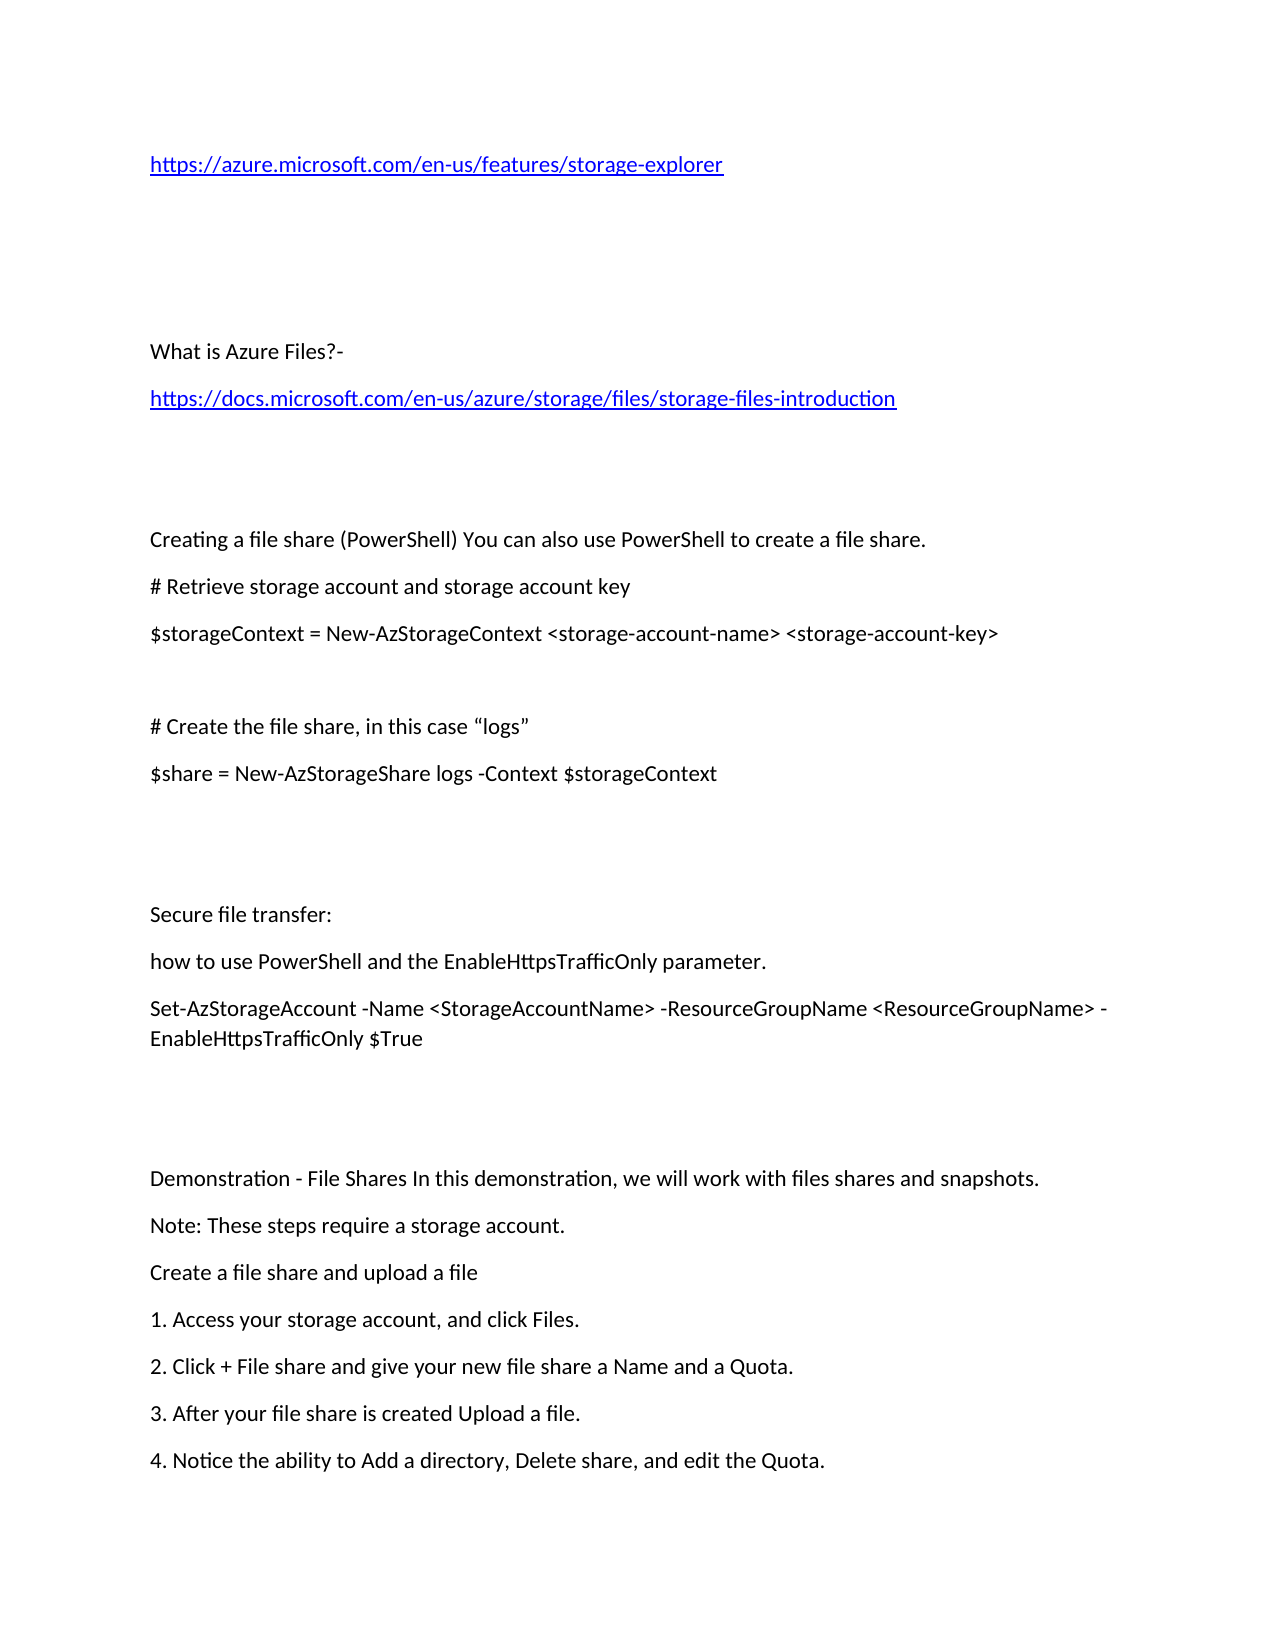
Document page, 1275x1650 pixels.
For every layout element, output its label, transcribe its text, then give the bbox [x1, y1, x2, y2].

text What is Azure Files?- [150, 337, 1125, 366]
text Create a file share and upload a file [150, 1258, 1125, 1286]
text 4. Notice the ability to Add a directory, Delete share, and edit the Quota. [150, 1446, 1125, 1474]
text 3. After your file share is created Upload a file. [150, 1399, 1125, 1427]
text Creating a file share (PowerShell) You can also use PowerShell to create a file share. [150, 525, 1125, 553]
text 1. Access your storage account, and click Files. [150, 1305, 1125, 1333]
text https://azure.microsoft.com/en-us/features/storage-explorer [150, 150, 1125, 178]
text how to use PowerShell and the EnableHttpsTrafficOnly parameter. [150, 947, 1125, 975]
text # Create the file share, in this case “logs” [150, 712, 1125, 741]
text Set-AzStorageAccount -Name <StorageAccountName> -ResourceGroupName <ResourceGroupName> -EnableHttpsTrafficOnly $True [150, 994, 1125, 1052]
text Secure file transfer: [150, 900, 1125, 928]
text 2. Click + File share and give your new file share a Name and a Quota. [150, 1352, 1125, 1380]
text Demonstration - File Shares In this demonstration, we will work with files shares and snapshots. [150, 1164, 1125, 1193]
text $storageContext = New-AzStorageContext <storage-account-name> <storage-account-key> [150, 619, 1125, 647]
text $share = New-AzStorageShare logs -Context $storageContext [150, 759, 1125, 787]
text https://docs.microsoft.com/en-us/azure/storage/files/storage-files-introduction [150, 384, 1125, 412]
text Note: These steps require a storage account. [150, 1211, 1125, 1239]
text # Retrieve storage account and storage account key [150, 572, 1125, 600]
